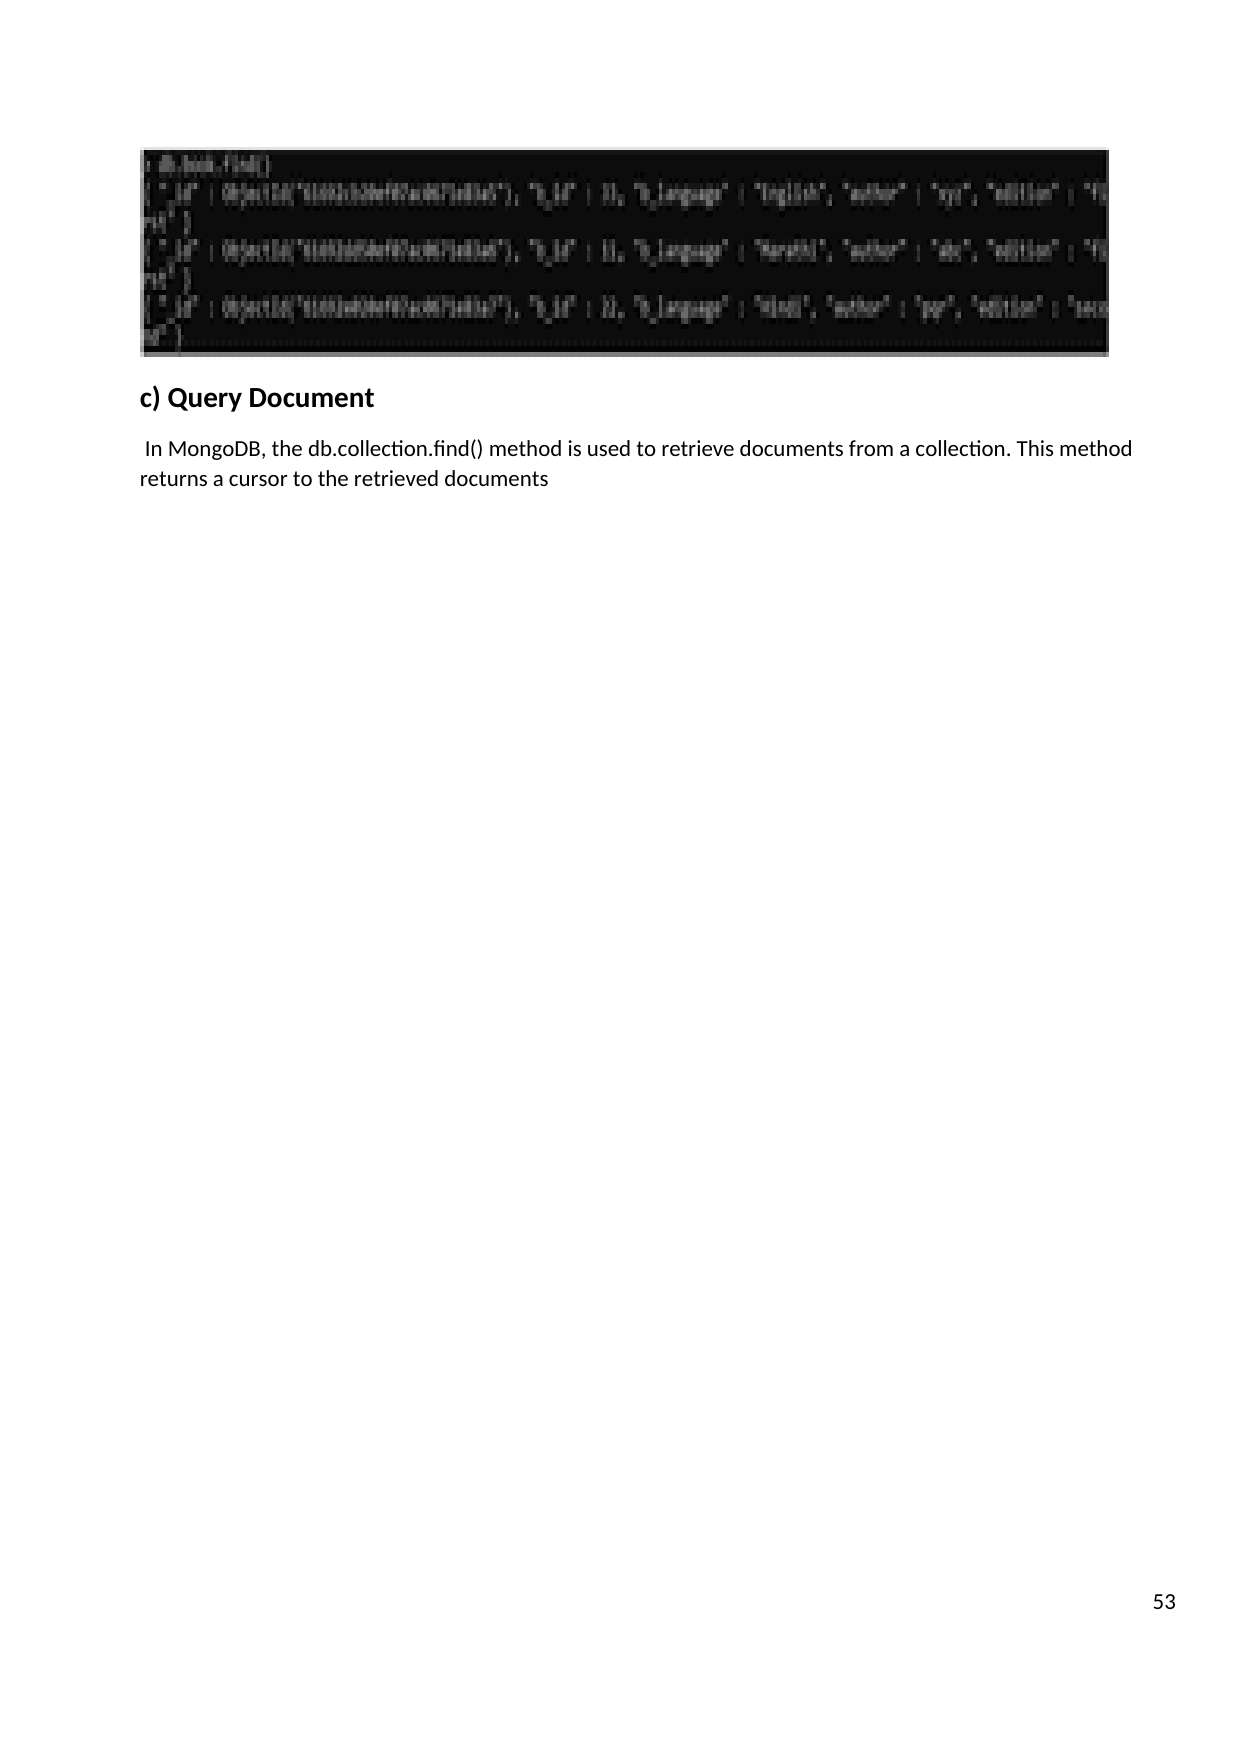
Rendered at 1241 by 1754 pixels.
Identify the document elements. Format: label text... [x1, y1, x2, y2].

text c) Query Document [139, 379, 1176, 414]
text In MongoDB, the db.collection.find() method is used to retrieve documents from a collection. This method returns a cursor to the retrieved documents [139, 434, 1176, 492]
picture [139, 147, 1112, 361]
